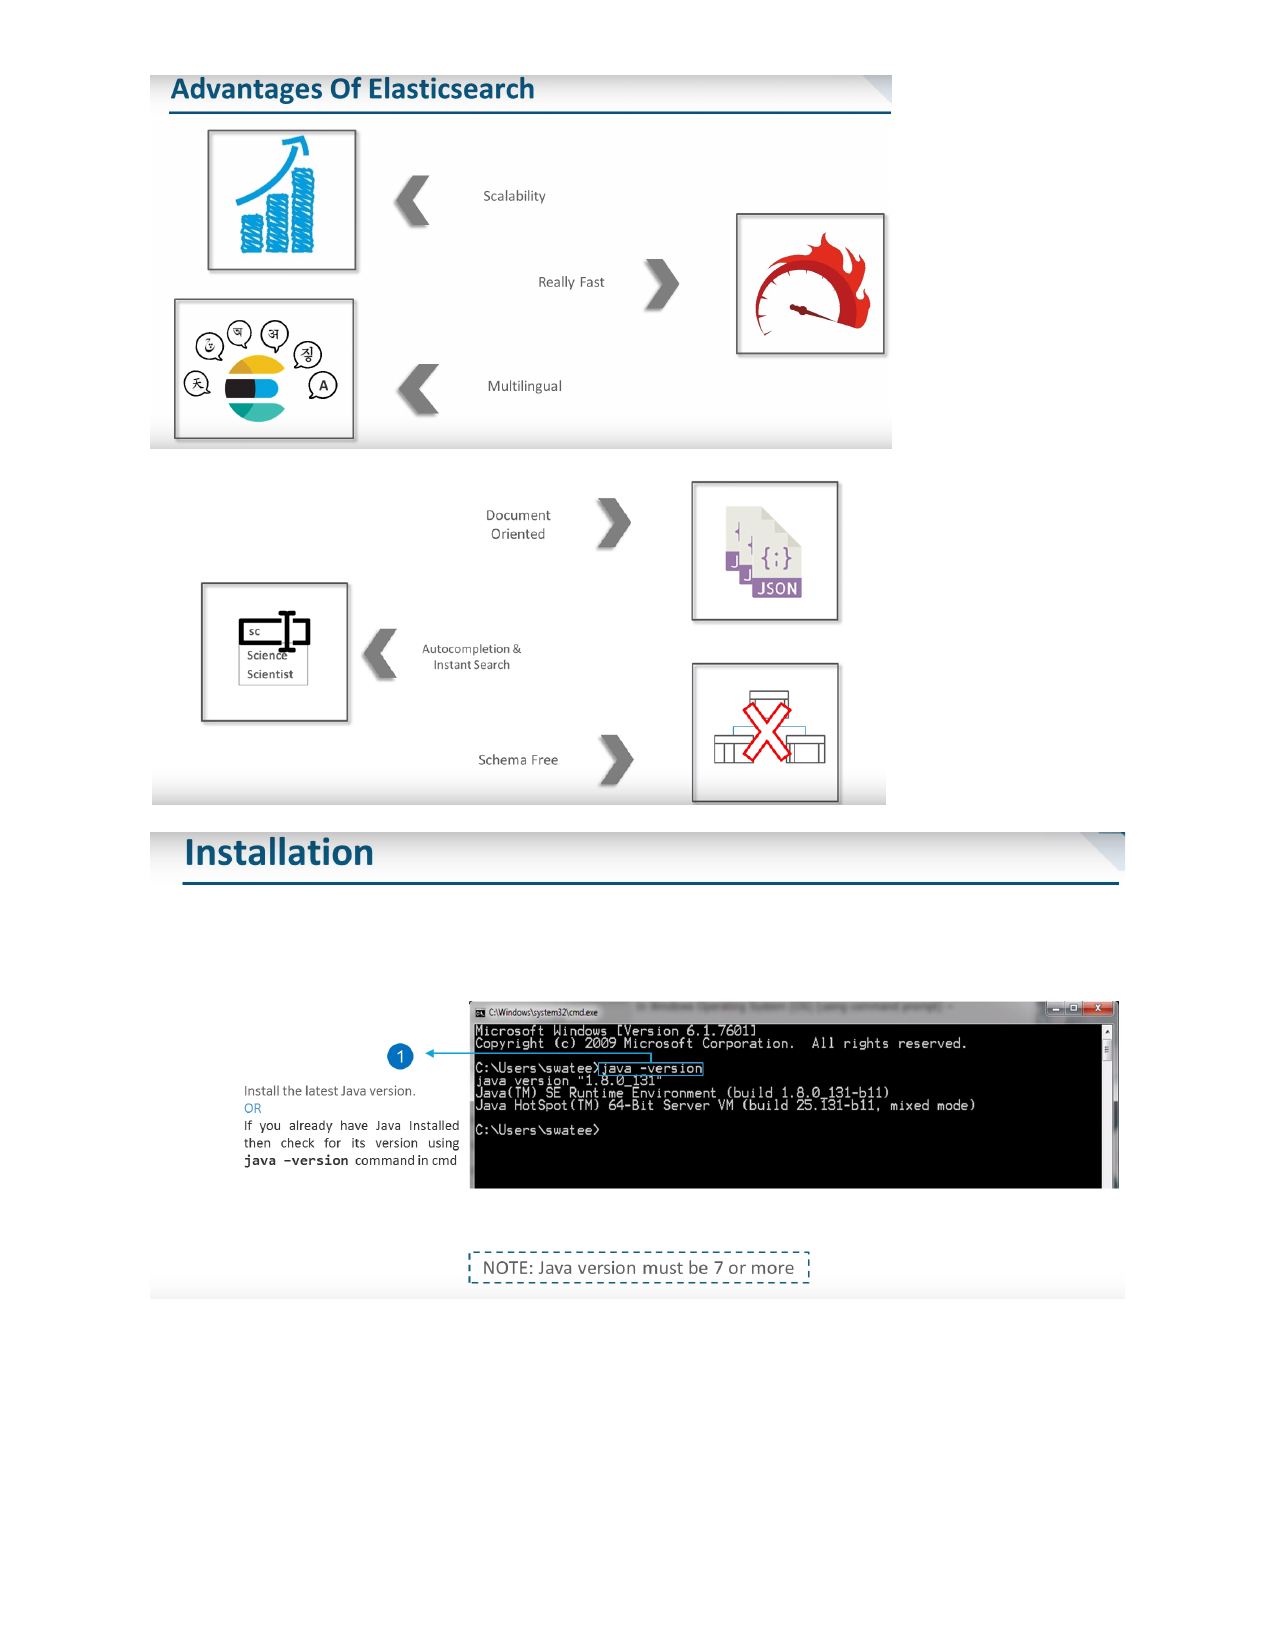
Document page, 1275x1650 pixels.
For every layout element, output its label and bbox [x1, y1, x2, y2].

picture [150, 75, 892, 449]
picture [150, 832, 1125, 1299]
picture [150, 473, 893, 808]
